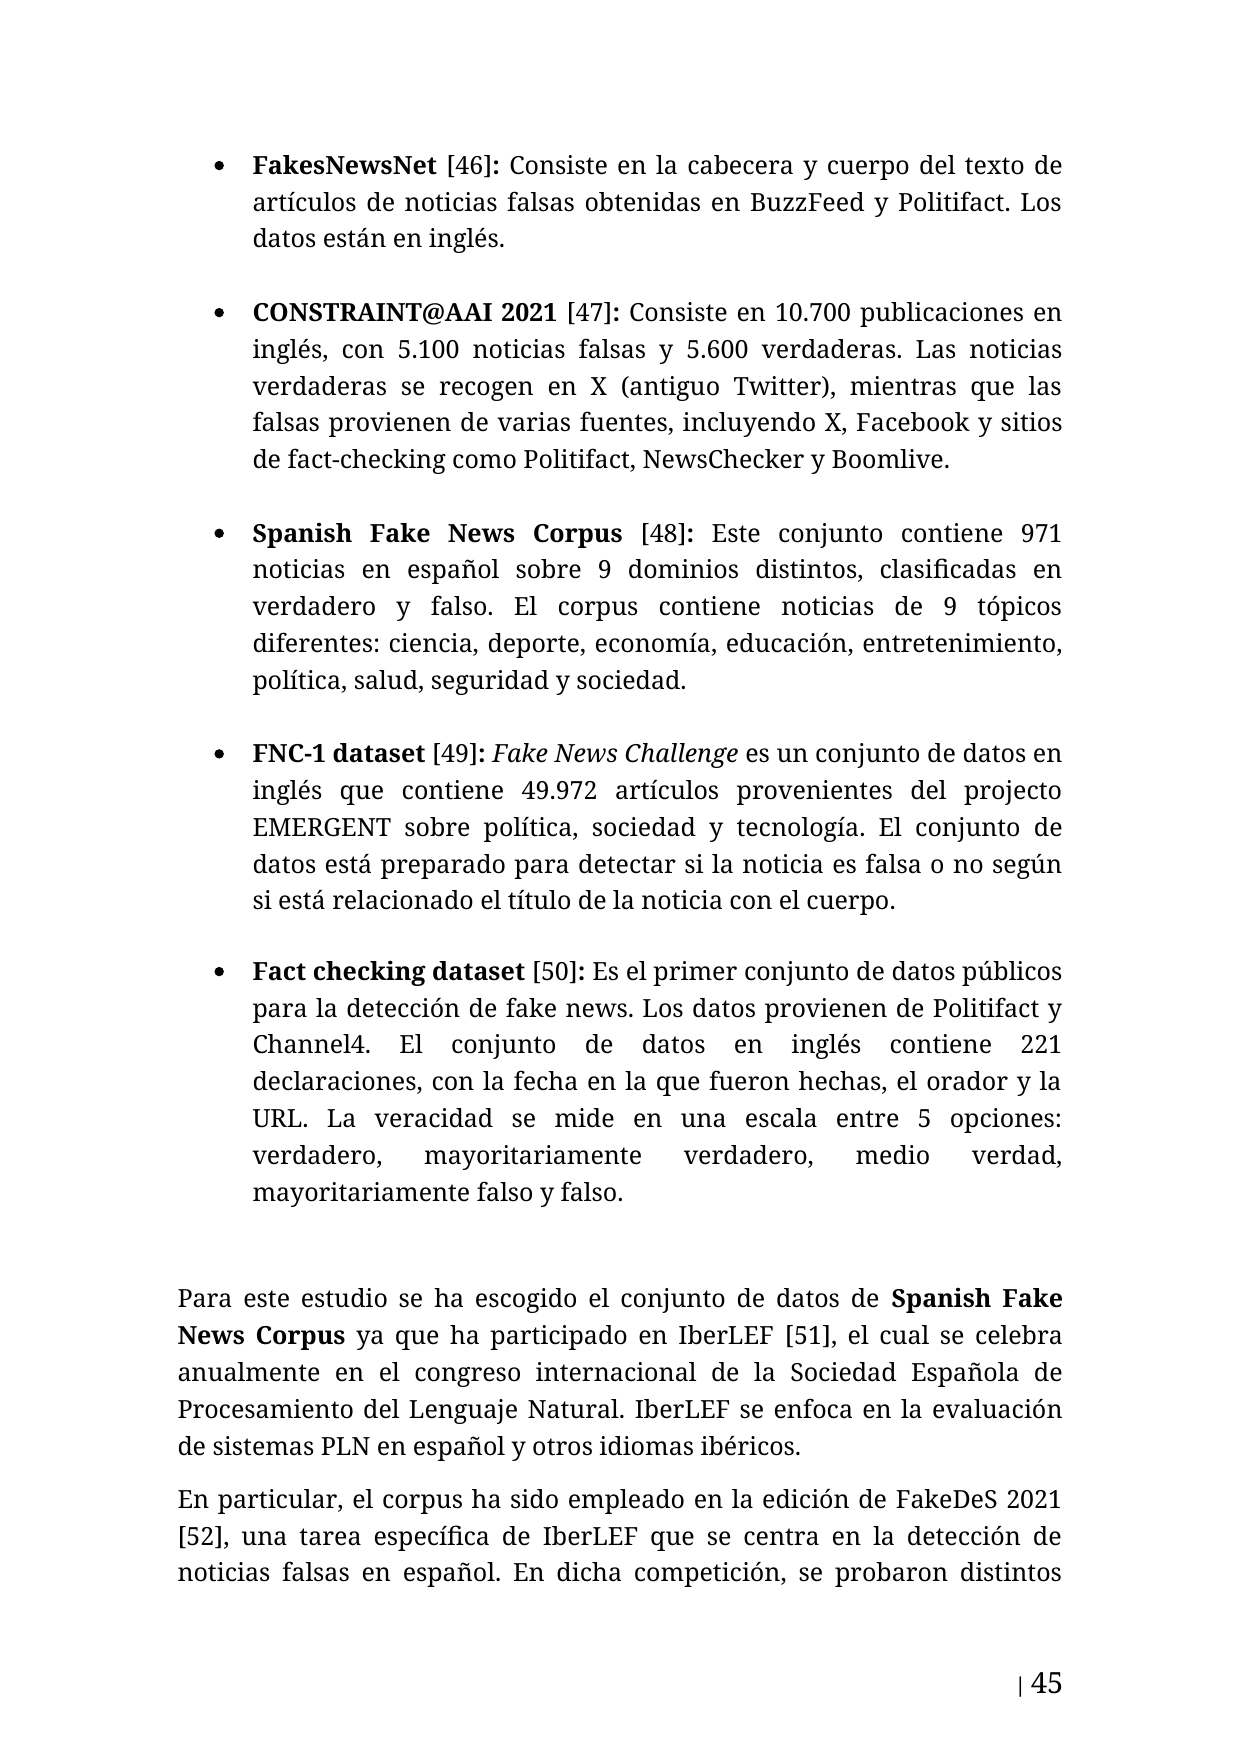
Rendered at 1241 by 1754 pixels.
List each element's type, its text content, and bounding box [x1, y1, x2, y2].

list Spanish Fake News Corpus: Este conjunto contiene 971 noticias en español sobre 9 dominios distintos, clasificadas en verdadero y falso. El corpus contiene noticias de 9 tópicos diferentes: ciencia, deporte, economía, educación, entretenimiento, política, salud, seguridad y sociedad. [215, 515, 1063, 696]
list FNC-1 dataset: Fake News Challenge es un conjunto de datos en inglés que contiene 49.972 artículos provenientes del projecto EMERGENT sobre política, sociedad y tecnología. El conjunto de datos está preparado para detectar si la noticia es falsa o no según si está relacionado el título de la noticia con el cuerpo. [215, 736, 1063, 917]
list CONSTRAINT@AAI 2021: Consiste en 10.700 publicaciones en inglés, con 5.100 noticias falsas y 5.600 verdaderas. Las noticias verdaderas se recogen en X (antiguo Twitter), mientras que las falsas provienen de varias fuentes, incluyendo X, Facebook y sitios de fact-checking como Politifact, NewsChecker y Boomlive. [215, 295, 1063, 476]
list Fact checking dataset: Es el primer conjunto de datos públicos para la detección de fake news. Los datos provienen de Politifact y Channel4. El conjunto de datos en inglés contiene 221 declaraciones, con la fecha en la que fueron hechas, el orador y la URL. La veracidad se mide en una escala entre 5 opciones: verdadero, mayoritariamente verdadero, medio verdad, mayoritariamente falso y falso. [215, 953, 1063, 1208]
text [177, 1482, 1063, 1589]
text Para este estudio se ha escogido el conjunto de datos de Spanish Fake News Corpus ya que ha participado en IberLEF, el cual se celebra anualmente en el congreso internacional de la Sociedad Española de Procesamiento del Lenguaje Natural. IberLEF se enfoca en la evaluación de sistemas PLN en español y otros idiomas ibéricos. [177, 1281, 1063, 1462]
list FakesNewsNet: Consiste en la cabecera y cuerpo del texto de artículos de noticias falsas obtenidas en BuzzFeed y Politifact. Los datos están en inglés. [215, 148, 1063, 255]
